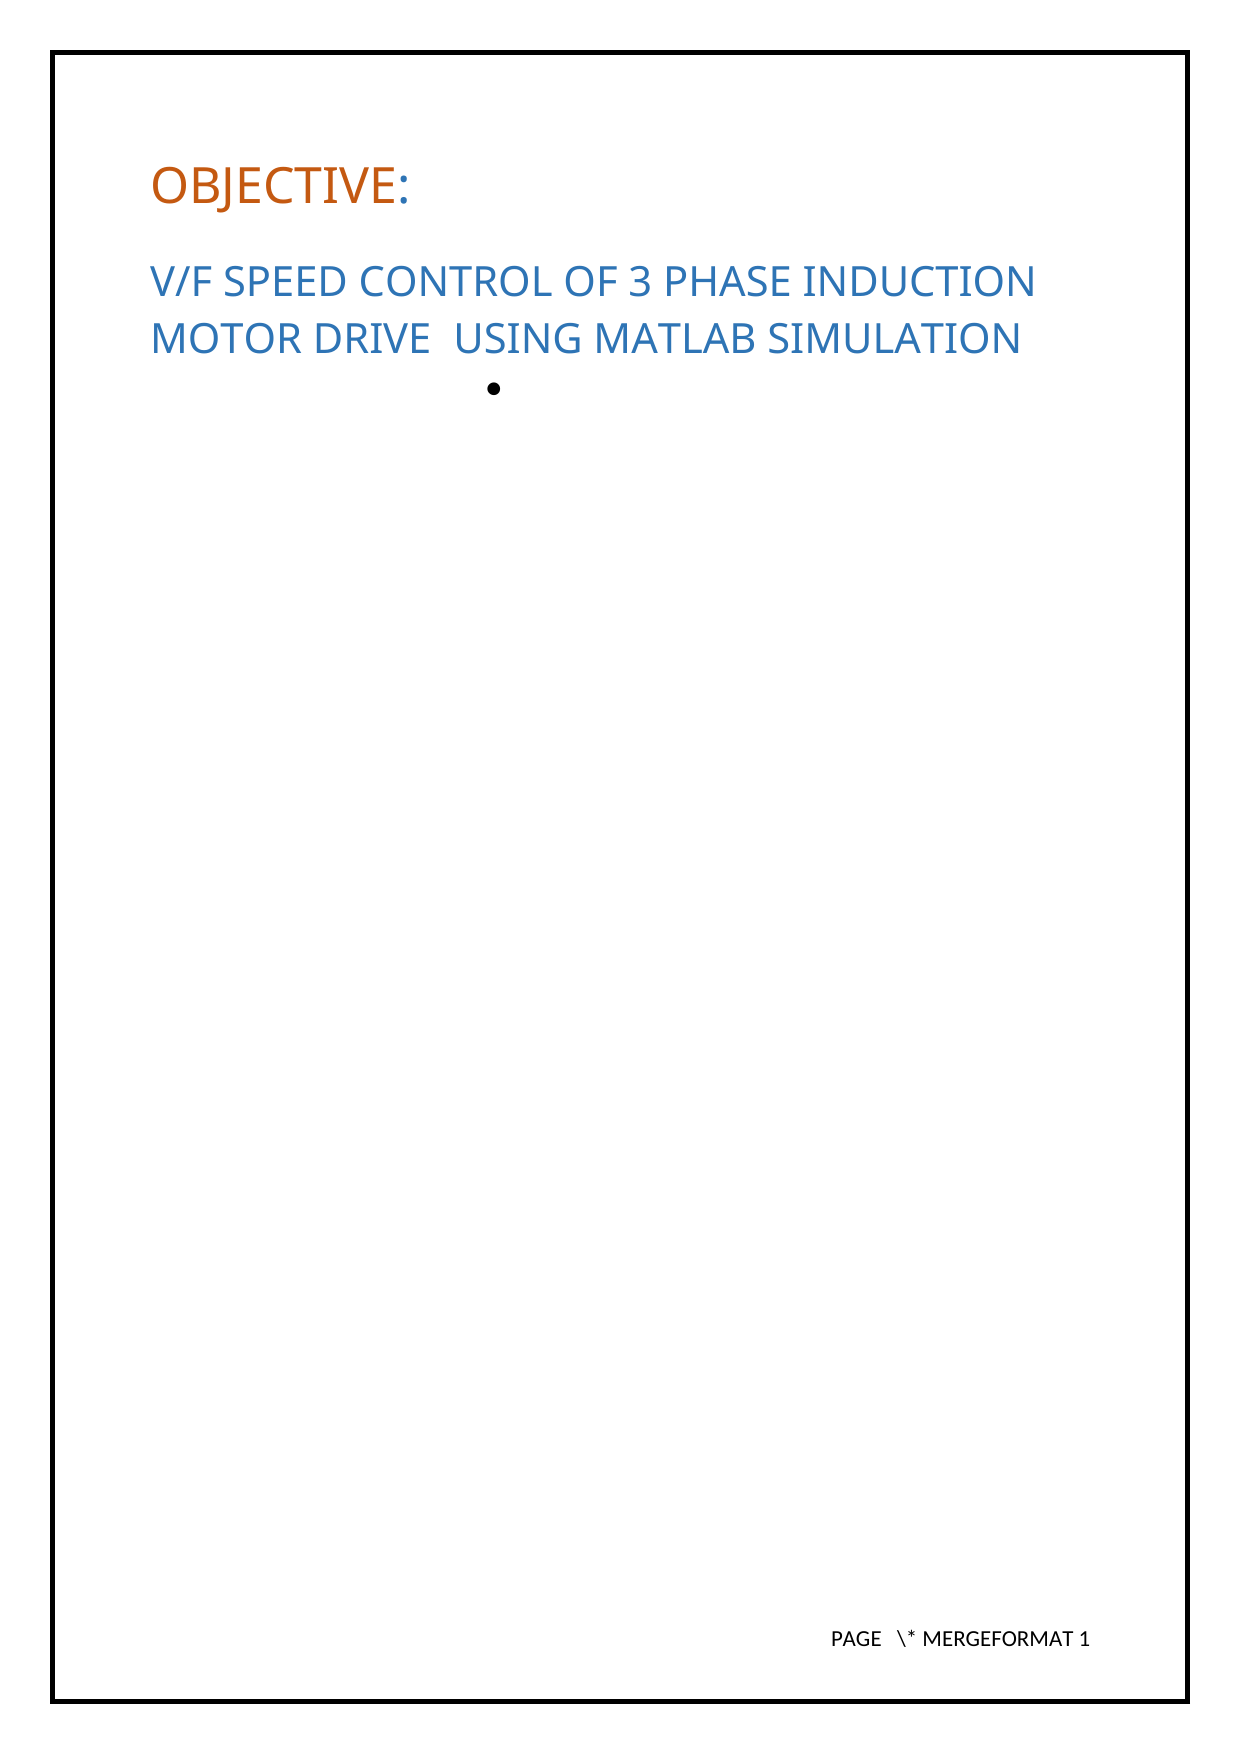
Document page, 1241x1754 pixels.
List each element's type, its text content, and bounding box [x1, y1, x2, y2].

text V/F SPEED CONTROL OF 3 PHASE INDUCTION MOTOR DRIVE USING MATLAB SIMULATION [150, 252, 1090, 366]
text OBJECTIVE: [150, 150, 1090, 218]
